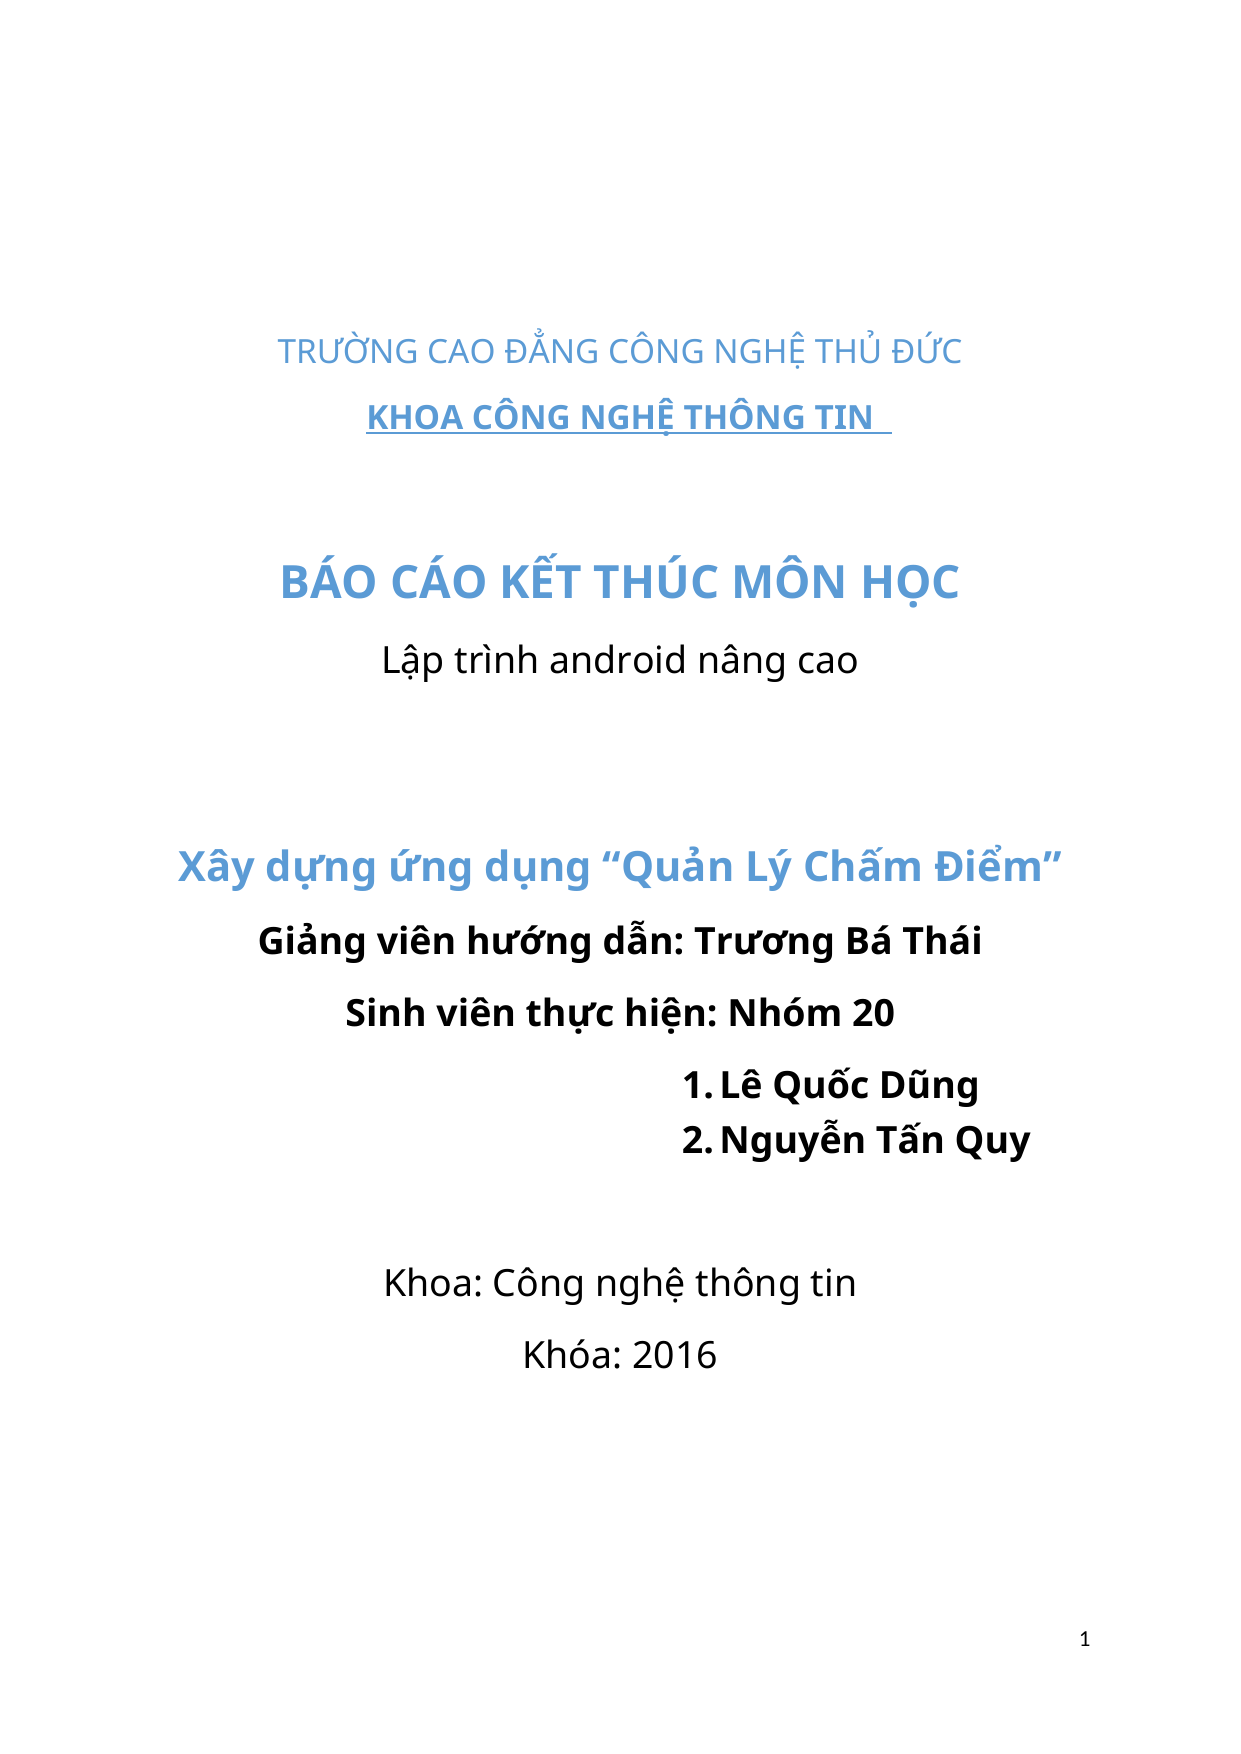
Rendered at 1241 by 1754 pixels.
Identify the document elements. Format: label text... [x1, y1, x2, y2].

list Lê Quốc Dũng [682, 1058, 1090, 1109]
list Nguyễn Tấn Quy [682, 1113, 1090, 1164]
text TRƯỜNG CAO ĐẲNG CÔNG NGHỆ THỦ ĐỨC [150, 328, 1090, 373]
text Xây dựng ứng dụng “Quản Lý Chấm Điểm” [150, 837, 1090, 893]
text Giảng viên hướng dẫn: Trương Bá Thái [150, 914, 1090, 966]
text BÁO CÁO KẾT THÚC MÔN HỌC [150, 549, 1090, 612]
text Khoa: Công nghệ thông tin [150, 1257, 1090, 1308]
text Khóa: 2016 [150, 1328, 1090, 1379]
text KHOA CÔNG NGHỆ THÔNG TIN [150, 394, 1090, 439]
text Lập trình android nâng cao [150, 633, 1090, 684]
text Sinh viên thực hiện: Nhóm 20 [150, 986, 1090, 1037]
